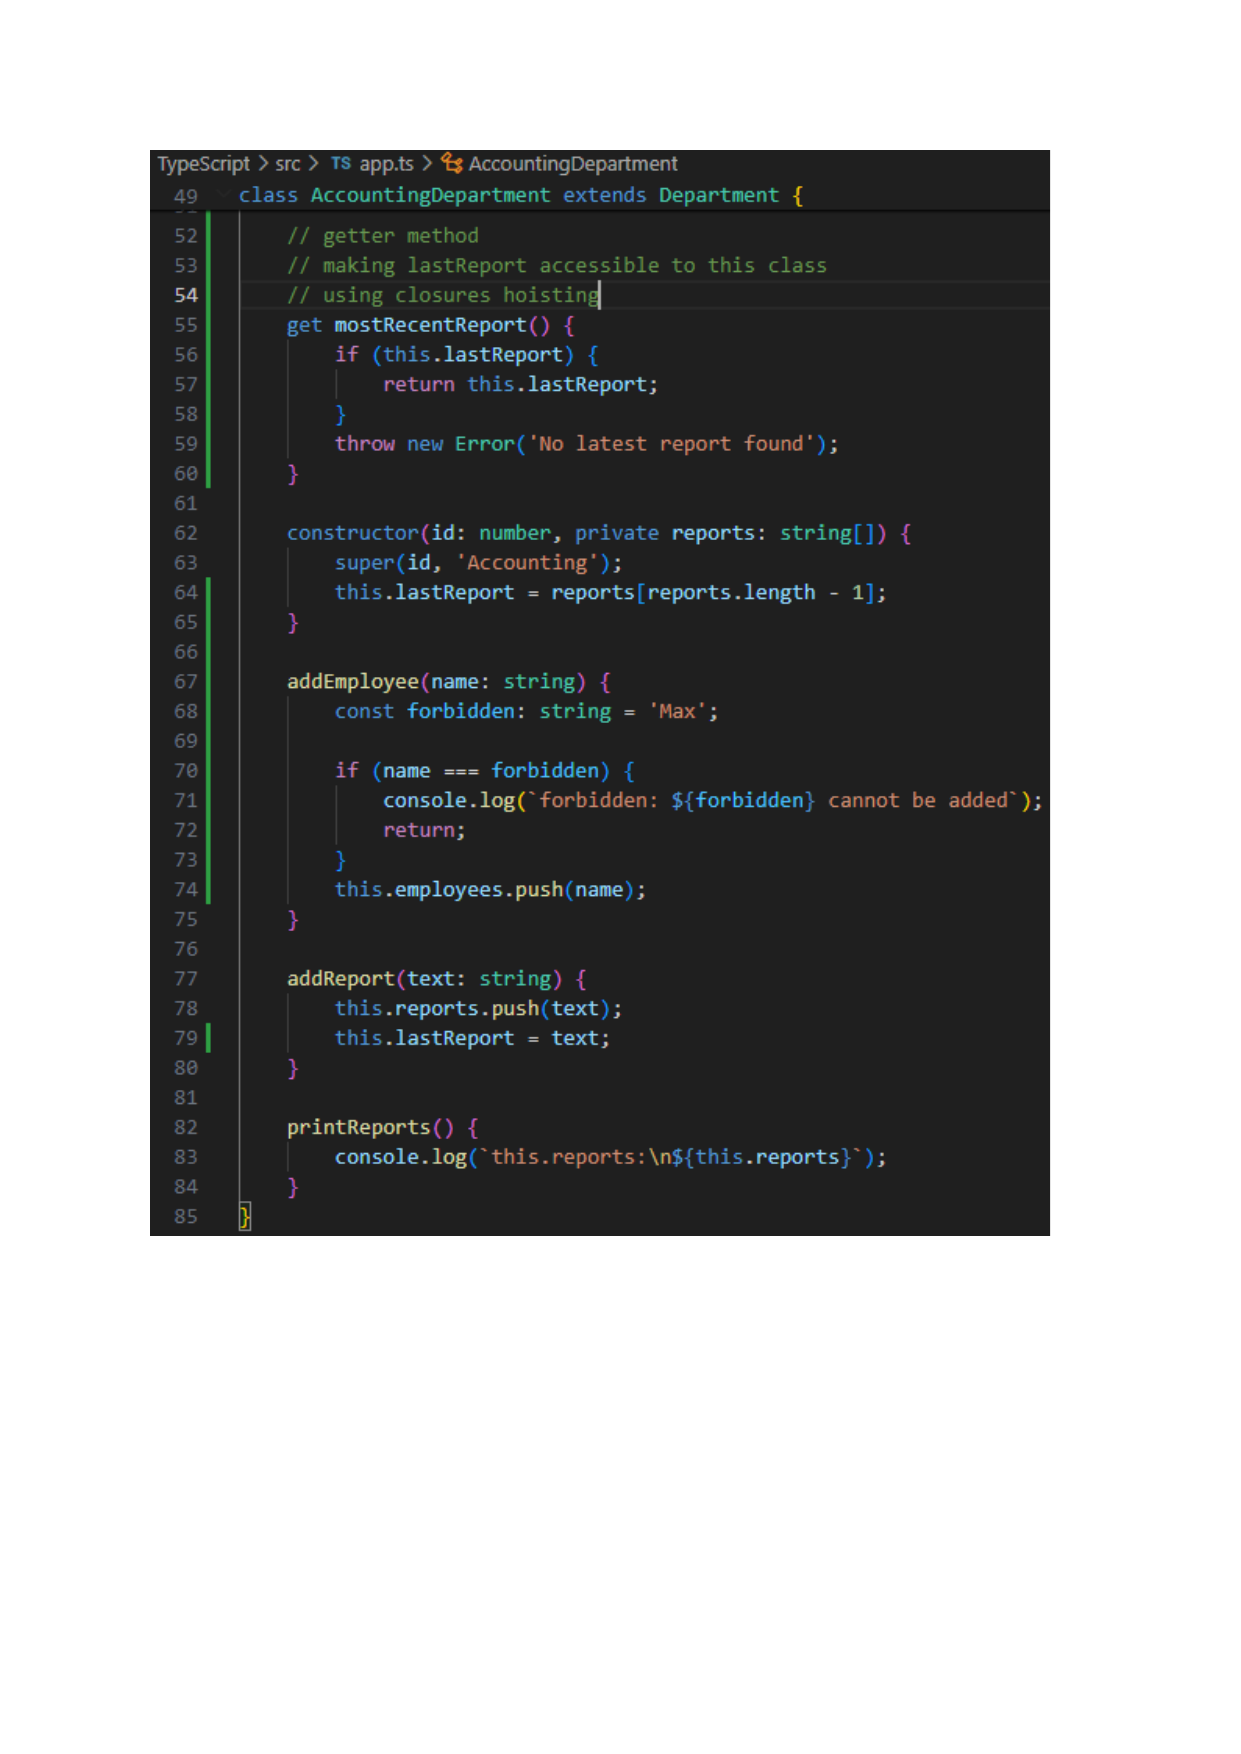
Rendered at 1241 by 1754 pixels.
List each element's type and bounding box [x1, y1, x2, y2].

picture [150, 150, 1050, 1236]
